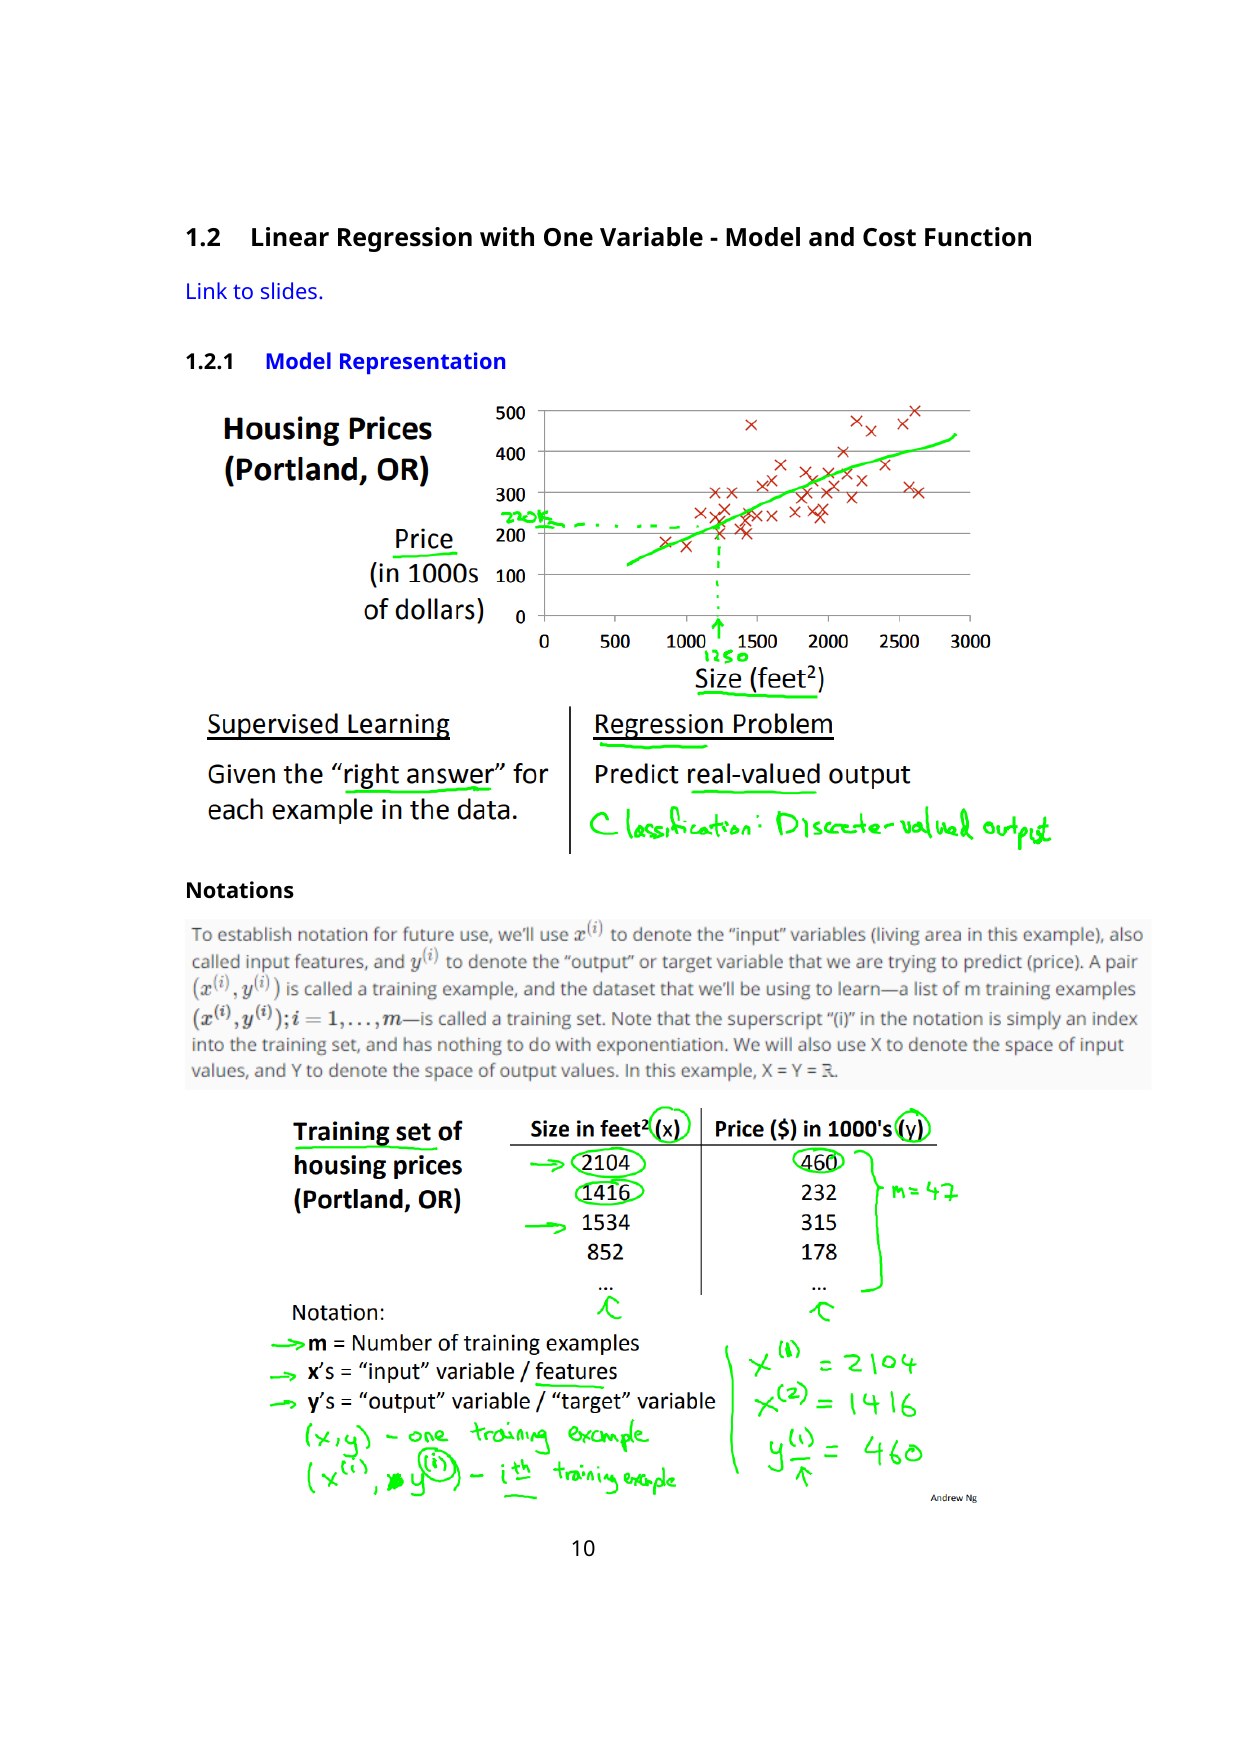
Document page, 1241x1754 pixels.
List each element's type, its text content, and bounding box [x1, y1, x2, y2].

text Link to slides. [185, 276, 1055, 306]
text Notations [185, 875, 1055, 904]
picture [184, 397, 1056, 860]
picture [184, 919, 1152, 1090]
subtitle Model Representation [185, 346, 1055, 376]
picture [261, 1105, 979, 1503]
subtitle Linear Regression with One Variable - Model and Cost Function [185, 219, 1055, 253]
